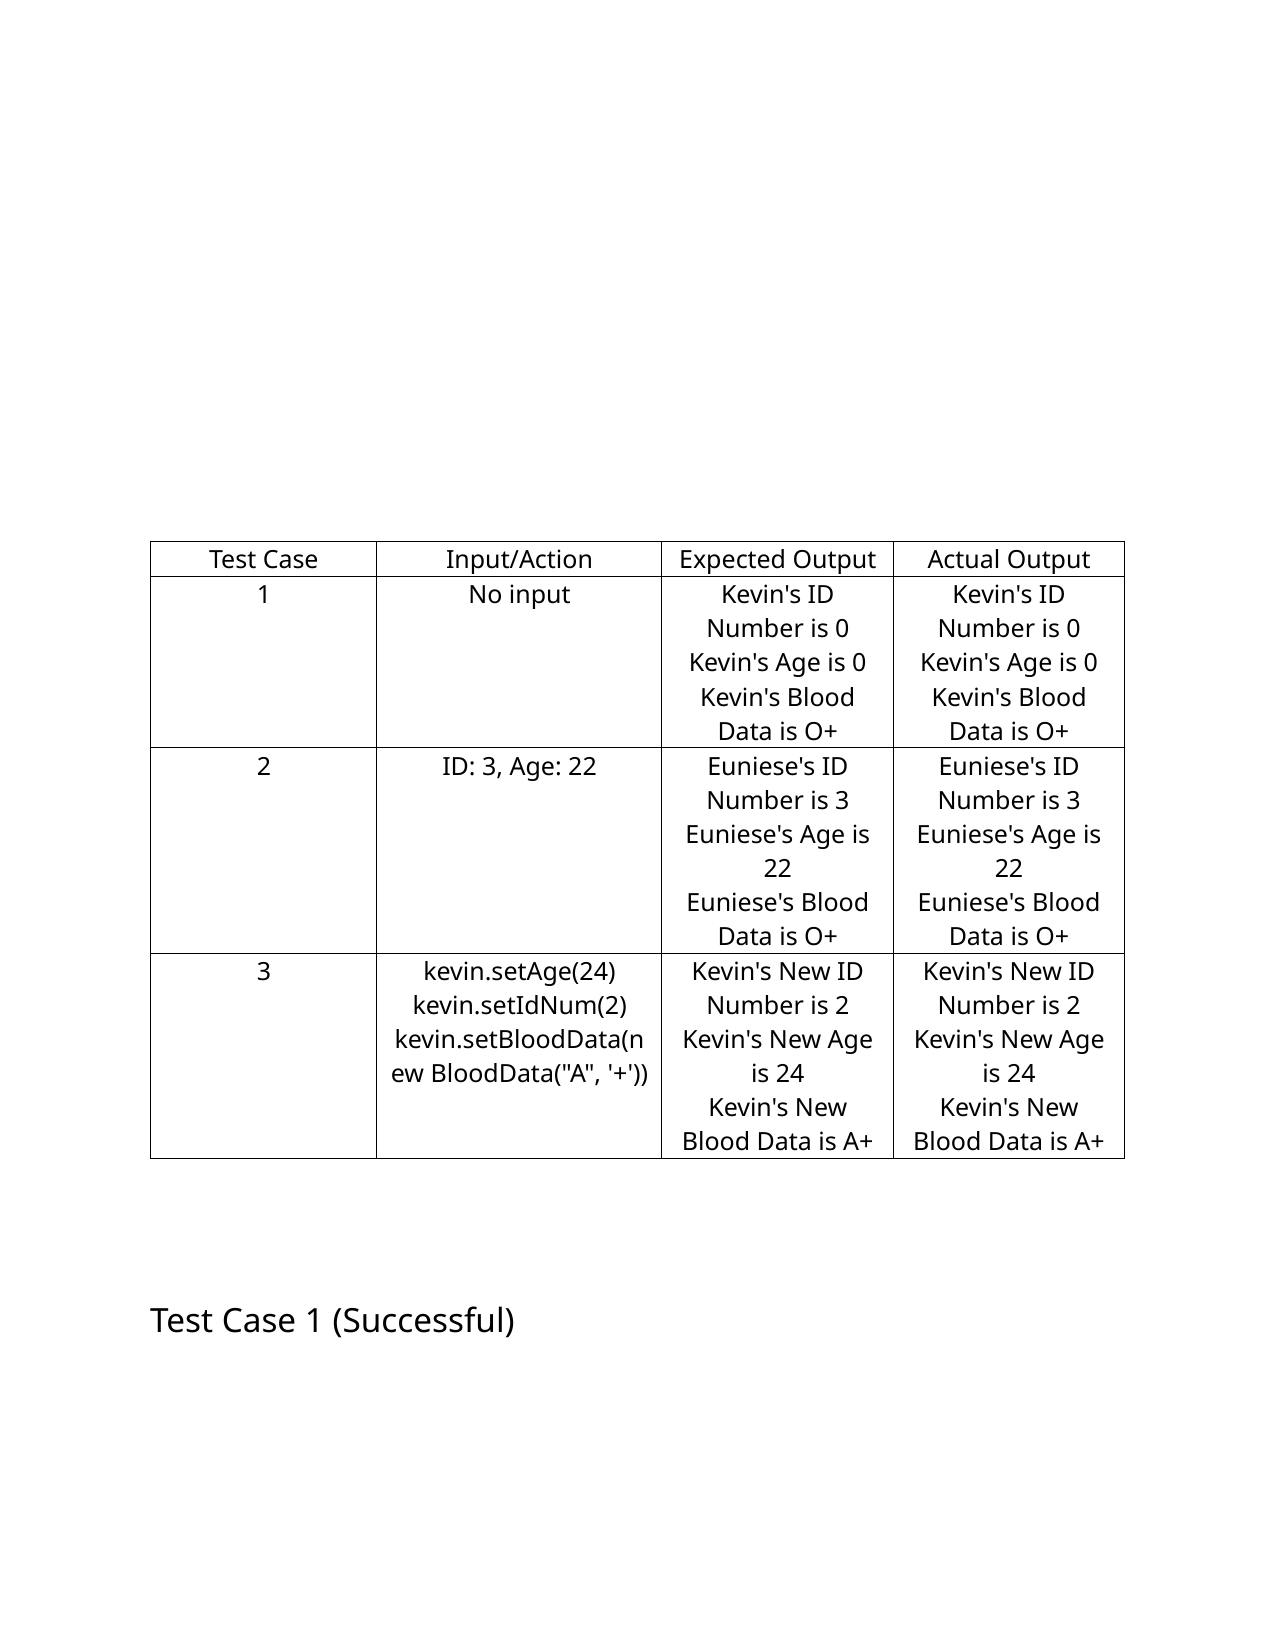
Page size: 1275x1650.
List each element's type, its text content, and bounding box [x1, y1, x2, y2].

table_cell ID: 3, Age: 22 [377, 748, 661, 953]
text Test Case 1 (Successful) [150, 1297, 1125, 1342]
table_cell No input [377, 577, 661, 747]
table_cell 1 [151, 577, 376, 747]
table_cell kevin.setAge(24) kevin.setIdNum(2) kevin.setBloodData(new BloodData("A", '+')) [377, 954, 661, 1158]
table_header Expected Output [662, 542, 893, 576]
table_cell Kevin's New ID Number is 2 Kevin's New Age is 24 Kevin's New Blood Data is A+ [662, 954, 893, 1158]
table_cell Kevin's New ID Number is 2 Kevin's New Age is 24 Kevin's New Blood Data is A+ [894, 954, 1124, 1158]
table_header Actual Output [894, 542, 1124, 576]
table_cell Euniese's ID Number is 3 Euniese's Age is 22 Euniese's Blood Data is O+ [662, 748, 893, 953]
table_cell Kevin's ID Number is 0 Kevin's Age is 0 Kevin's Blood Data is O+ [894, 577, 1124, 747]
table_header Test Case [151, 542, 376, 576]
table_header Input/Action [377, 542, 661, 576]
table_cell Euniese's ID Number is 3 Euniese's Age is 22 Euniese's Blood Data is O+ [894, 748, 1124, 953]
table_cell 2 [151, 748, 376, 953]
table_cell 3 [151, 954, 376, 1158]
table_cell Kevin's ID Number is 0 Kevin's Age is 0 Kevin's Blood Data is O+ [662, 577, 893, 747]
